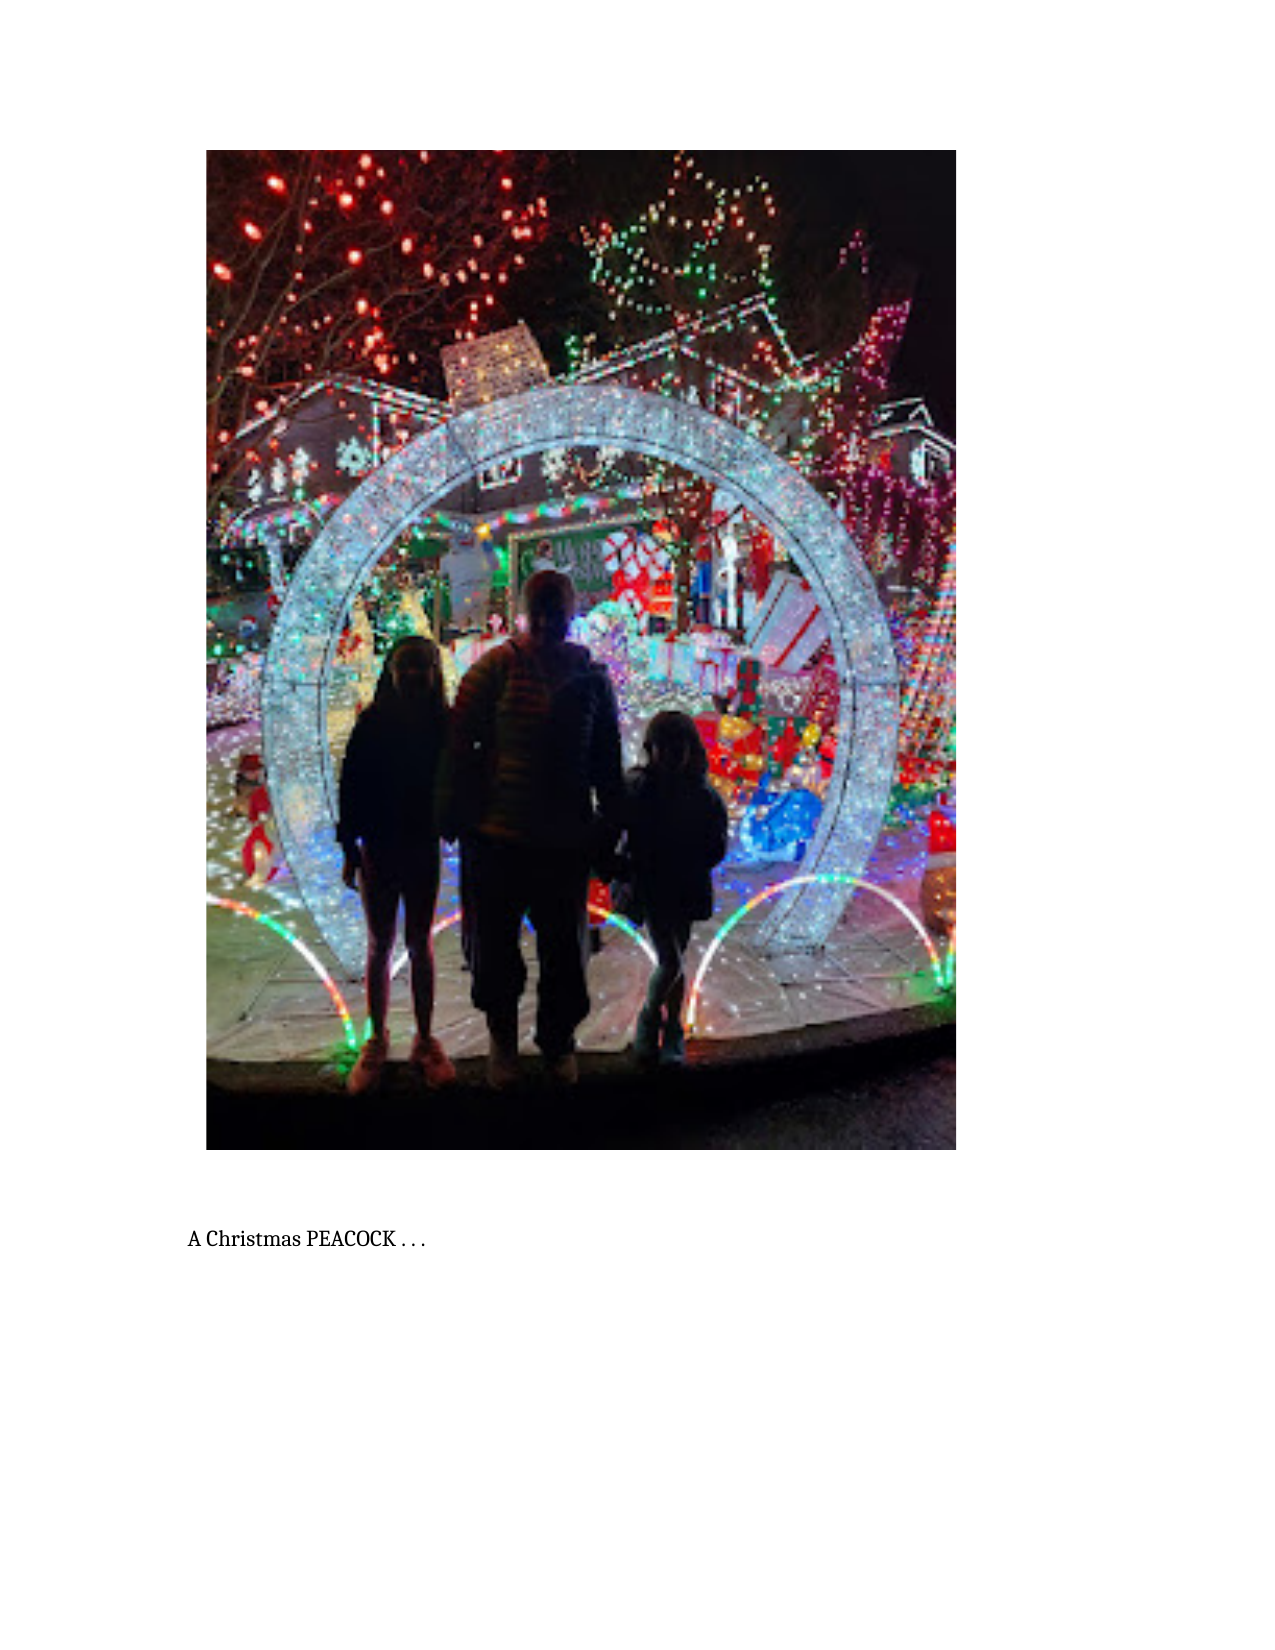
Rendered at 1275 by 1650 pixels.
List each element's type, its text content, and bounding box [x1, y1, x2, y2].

text A Christmas PEACOCK . . . [187, 1226, 1087, 1252]
picture [206, 150, 957, 1150]
